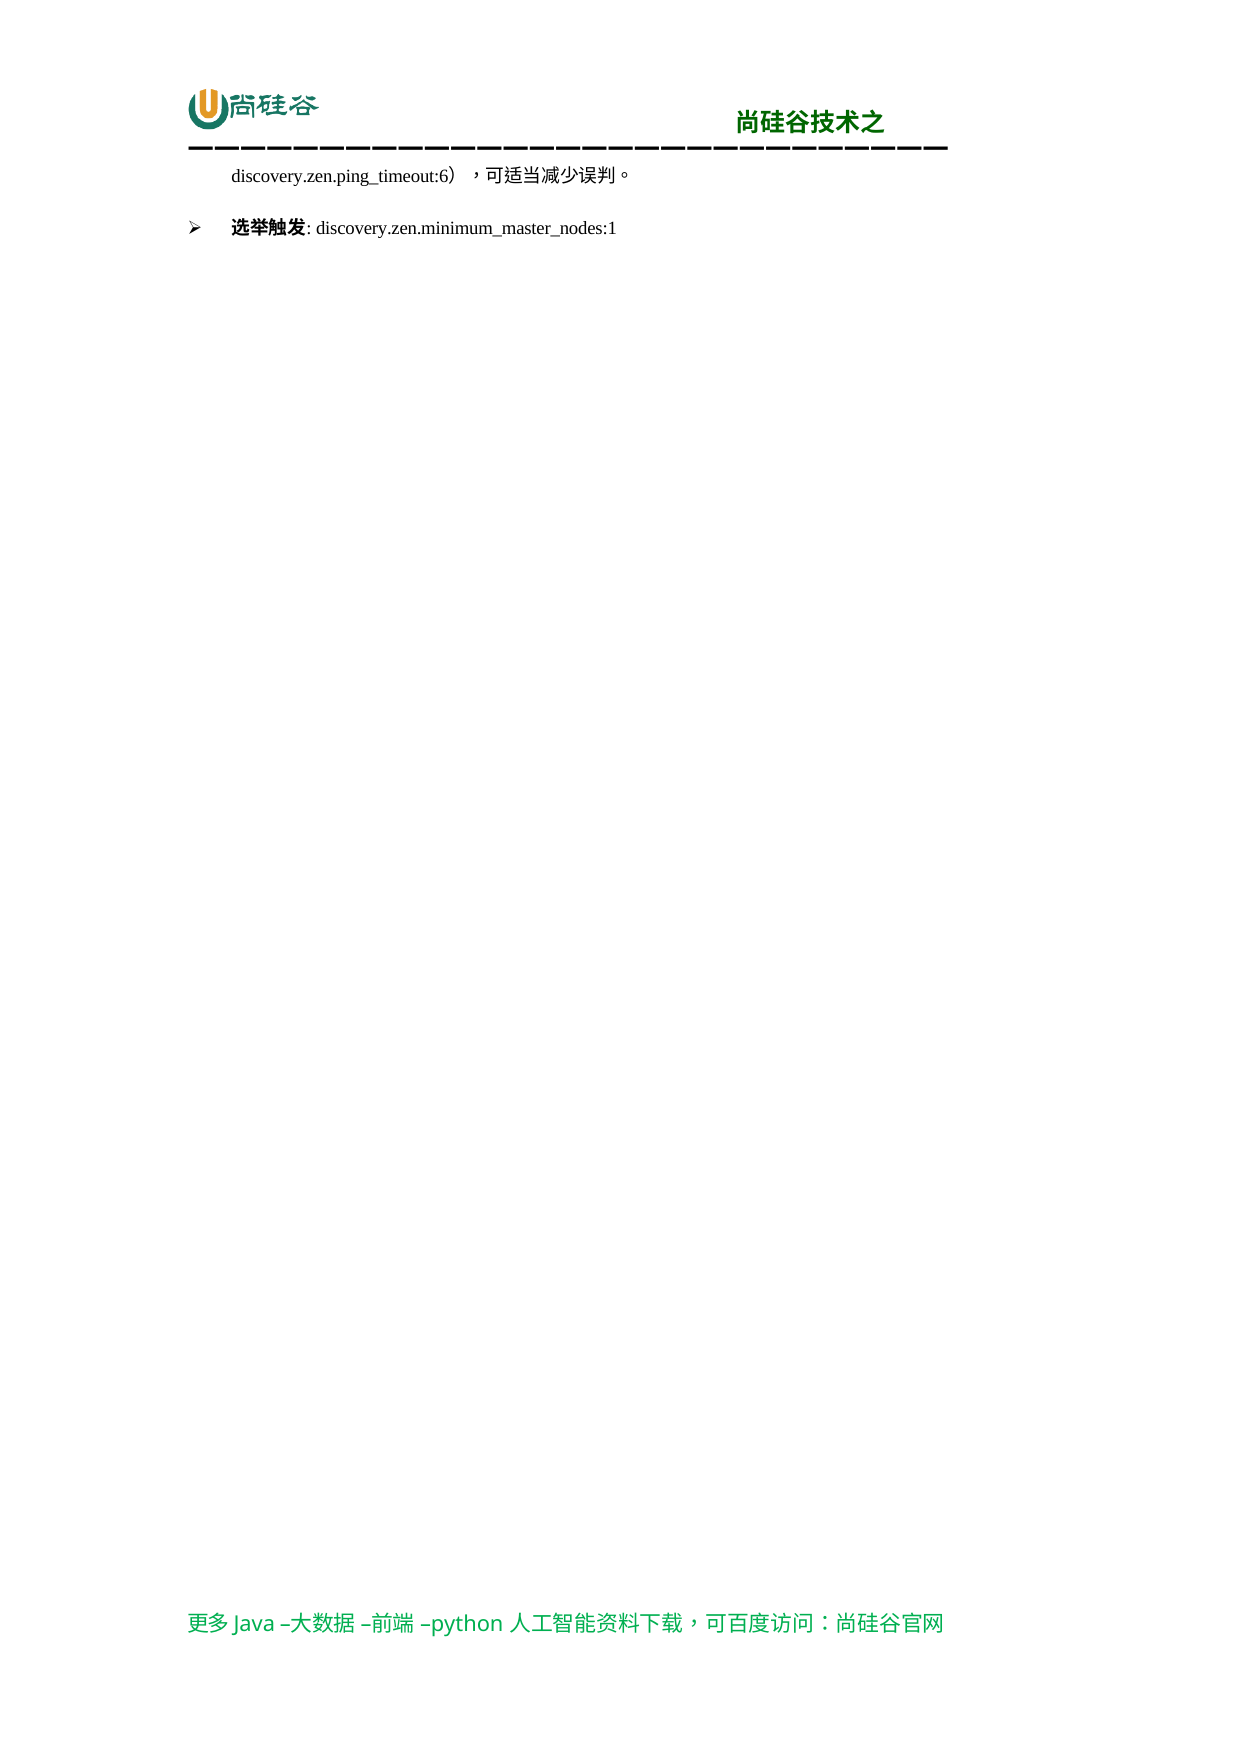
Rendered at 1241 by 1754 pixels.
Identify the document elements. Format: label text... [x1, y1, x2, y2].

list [187, 162, 1053, 188]
list 选举触发: discovery.zen.minimum_master_nodes:1 [187, 214, 1076, 240]
picture [187, 88, 320, 130]
